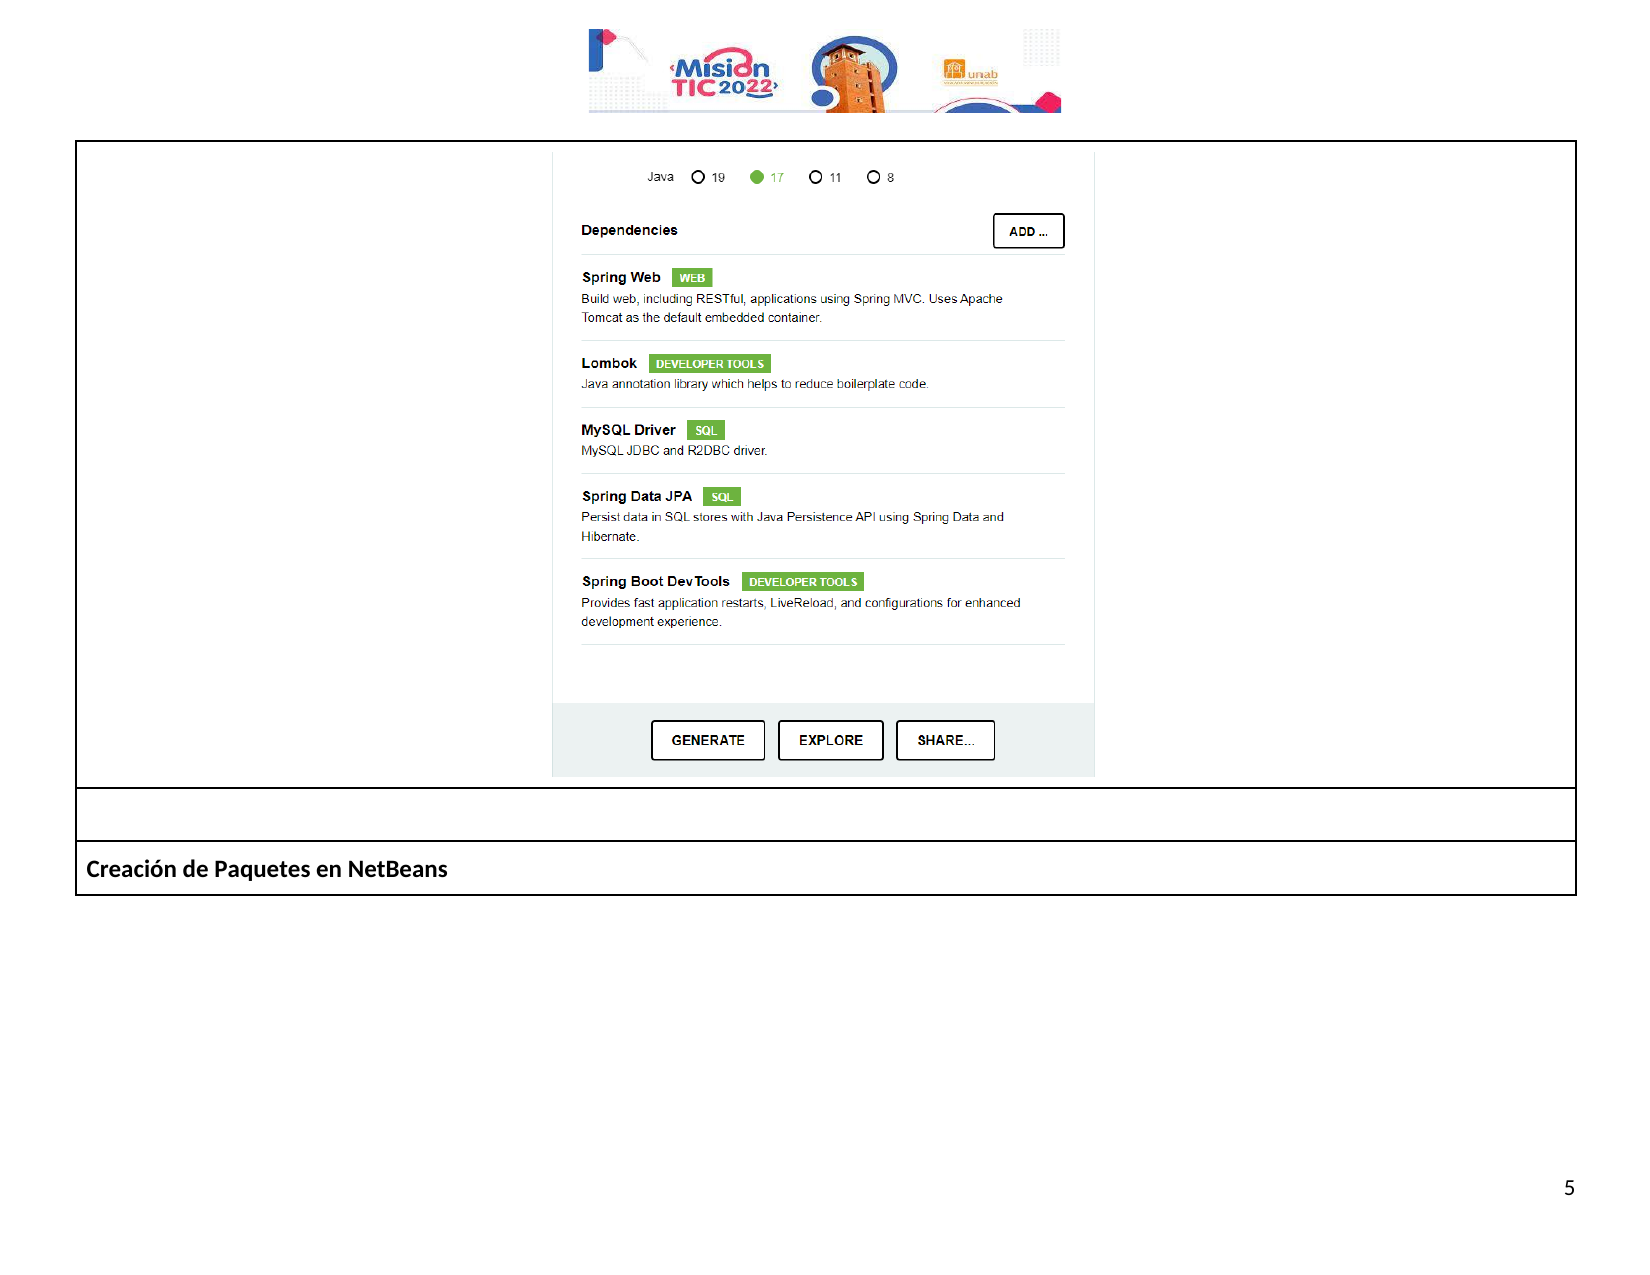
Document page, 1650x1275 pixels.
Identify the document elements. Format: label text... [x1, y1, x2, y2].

picture [550, 152, 1102, 777]
table_cell Creación de Paquetes en NetBeans [77, 842, 1575, 894]
picture [588, 29, 1062, 113]
table_cell [77, 789, 1575, 840]
table_cell [77, 142, 1575, 787]
